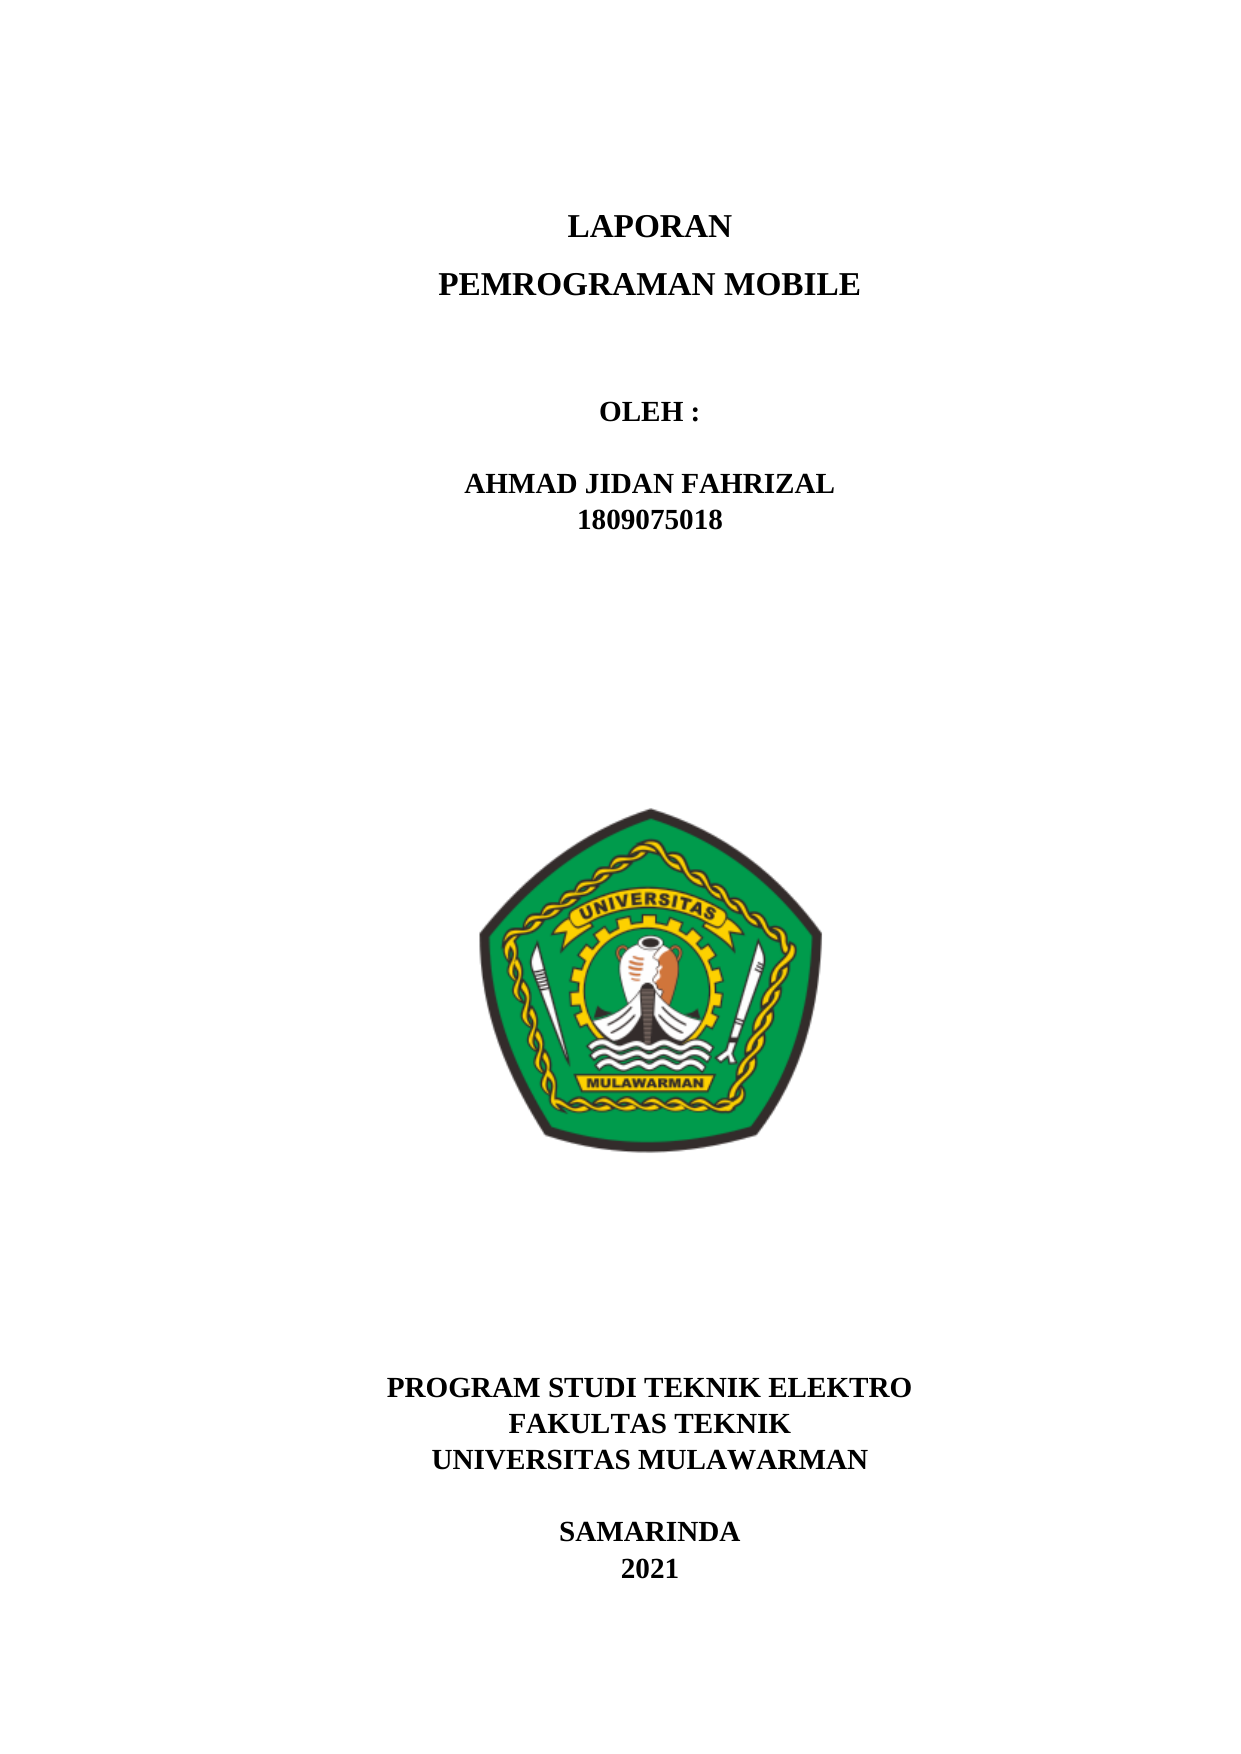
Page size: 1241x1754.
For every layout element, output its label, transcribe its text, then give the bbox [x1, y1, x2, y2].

text PEMROGRAMAN MOBILE [207, 264, 1092, 303]
text SAMARINDA [207, 1514, 1092, 1548]
text OLEH : [207, 394, 1092, 428]
text LAPORAN [207, 207, 1092, 245]
text FAKULTAS TEKNIK [207, 1406, 1092, 1440]
text 2021 [207, 1551, 1092, 1584]
picture [471, 805, 828, 1162]
text 1809075018 [207, 502, 1092, 536]
text UNIVERSITAS MULAWARMAN [207, 1442, 1092, 1476]
text AHMAD JIDAN FAHRIZAL [207, 466, 1092, 500]
text PROGRAM STUDI TEKNIK ELEKTRO [207, 1370, 1092, 1403]
